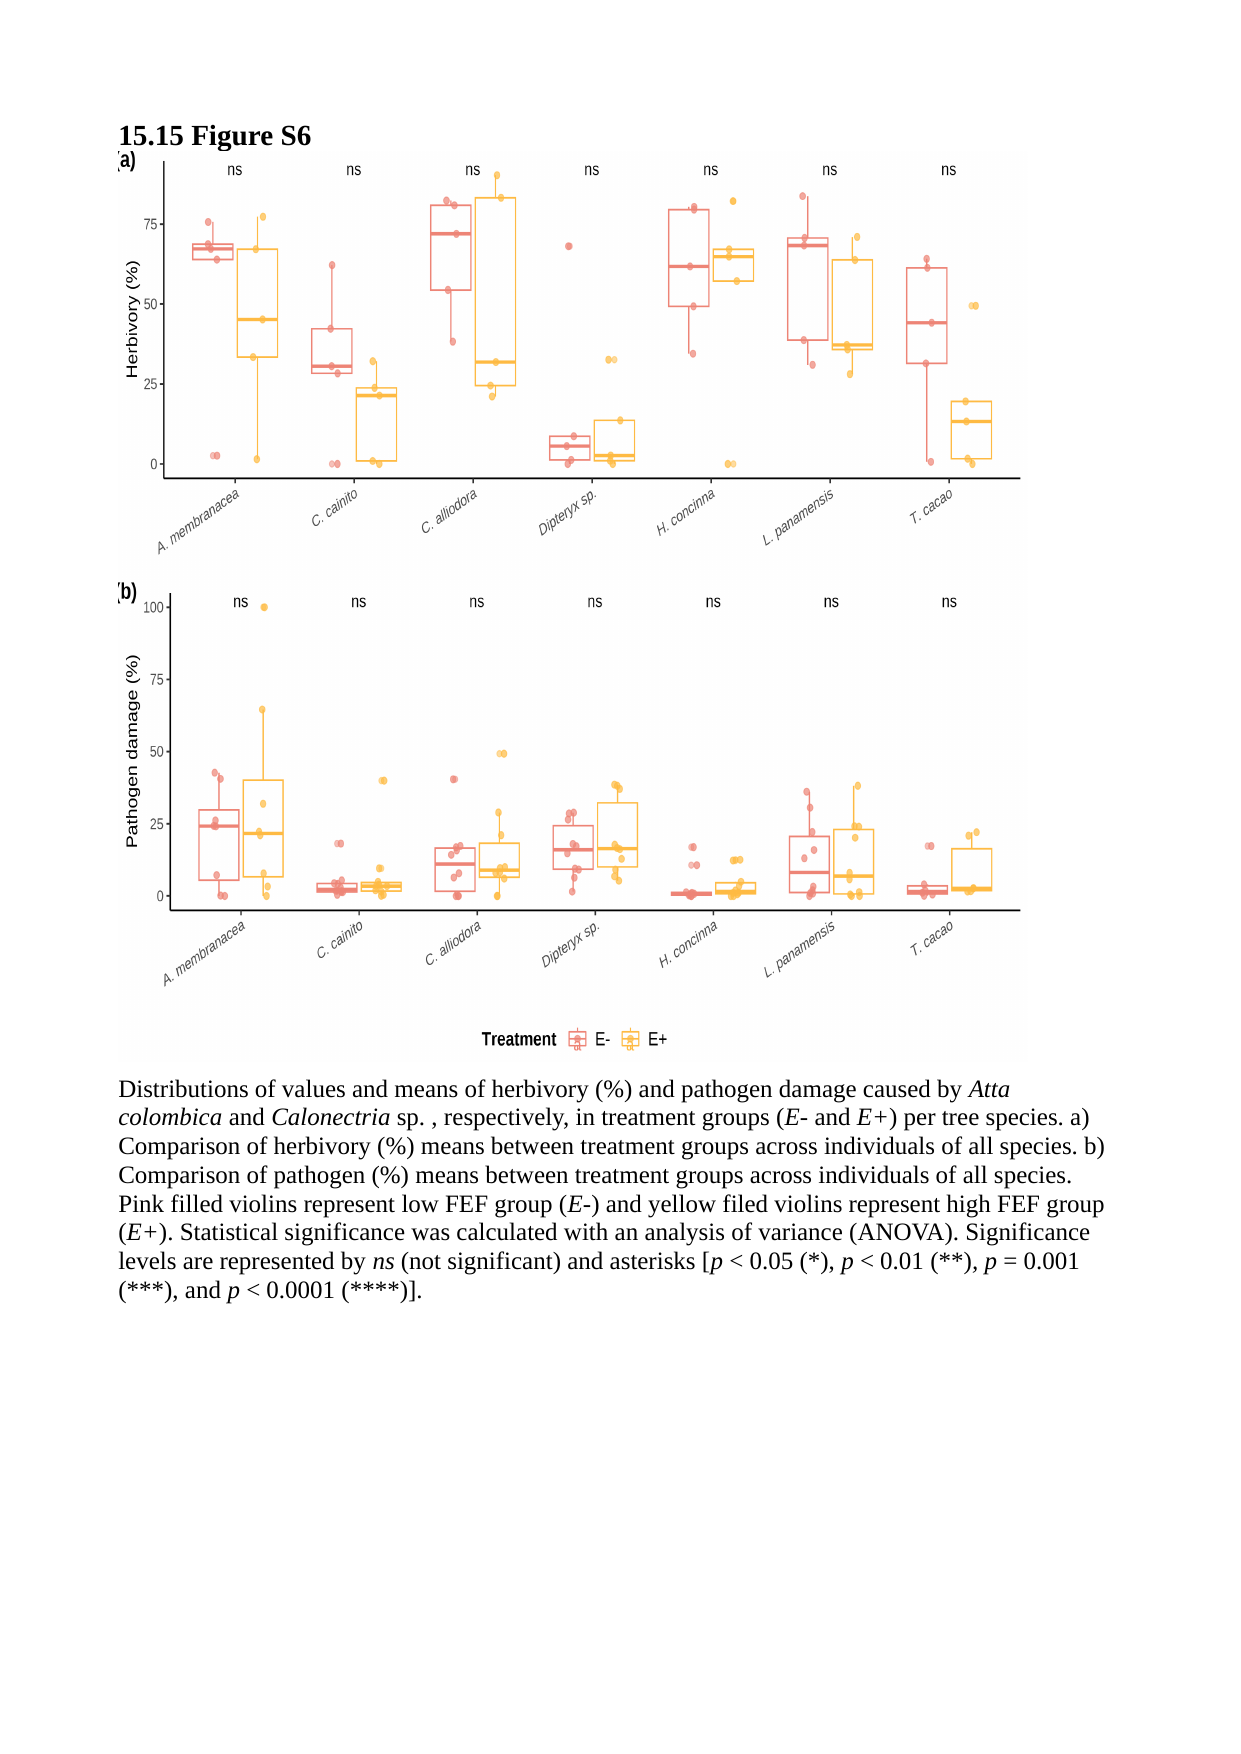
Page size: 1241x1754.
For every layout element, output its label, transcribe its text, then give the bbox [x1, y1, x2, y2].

subtitle 15.15 Figure S6 [118, 118, 1122, 152]
picture [118, 151, 1028, 1062]
text Distributions of values and means of herbivory (%) and pathogen damage caused by Atta colombica and Calonectria sp. , respectively, in treatment groups (E- and E+) per tree species. a) Comparison of herbivory (%) means between treatment groups across individuals of all species. b) Comparison of pathogen (%) means between treatment groups across individuals of all species. Pink filled violins represent low FEF group (E-) and yellow filed violins represent high FEF group (E+). Statistical significance was calculated with an analysis of variance (ANOVA). Significance levels are represented by ns (not significant) and asterisks [p < 0.05 (*), p < 0.01 (**), p = 0.001 (***), and p < 0.0001 (****)]. [118, 1074, 1122, 1304]
